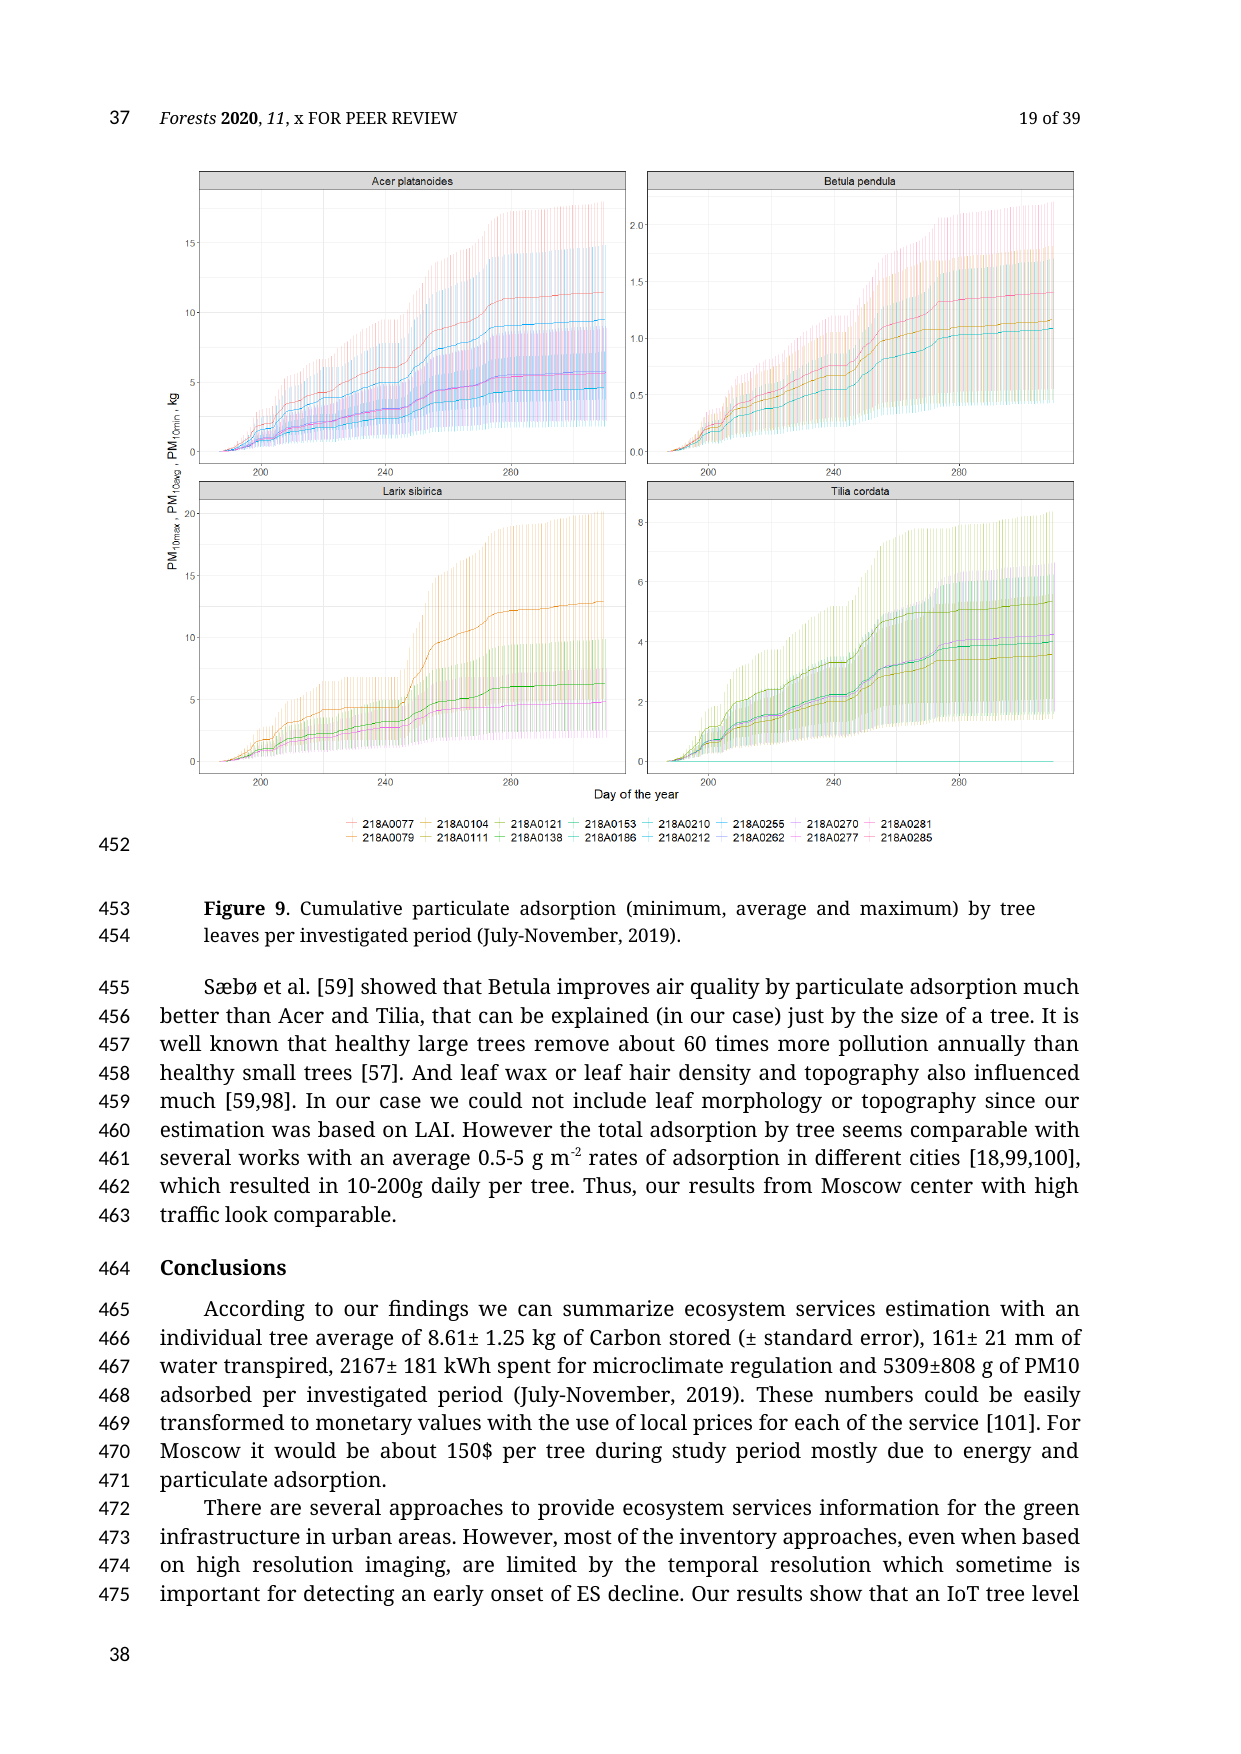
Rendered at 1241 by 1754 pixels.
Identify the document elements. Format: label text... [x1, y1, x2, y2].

text According to our findings we can summarize ecosystem services estimation with an individual tree average of 8.61± 1.25 kg of Carbon stored (± standard error), 161± 21 mm of water transpired, 2167± 181 kWh spent for microclimate regulation and 5309±808 g of PM10 adsorbed per investigated period (July-November, 2019). These numbers could be easily transformed to monetary values with the use of local prices for each of the service [101]. For Moscow it would be about 150$ per tree during study period mostly due to energy and particulate adsorption. [159, 1294, 1081, 1493]
subtitle Conclusions [159, 1253, 1081, 1282]
text Sæbø et al. [59] showed that Betula improves air quality by particulate adsorption much better than Acer and Tilia, that can be explained (in our case) just by the size of a tree. It is well known that healthy large trees remove about 60 times more pollution annually than healthy small trees [57]. And leaf wax or leaf hair density and topography also influenced much [59,98]. In our case we could not include leaf morphology or topography since our estimation was based on LAI. However the total adsorption by tree seems comparable with several works with an average 0.5-5 g m-2 rates of adsorption in different cities [18,99,100], which resulted in 10-200g daily per tree. Thus, our results from Moscow center with high traffic look comparable. [159, 972, 1081, 1228]
text Figure 9. Cumulative particulate adsorption (minimum, average and maximum) by tree leaves per investigated period (July-November, 2019). [204, 893, 1036, 947]
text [159, 1493, 1081, 1607]
picture [162, 167, 1078, 852]
